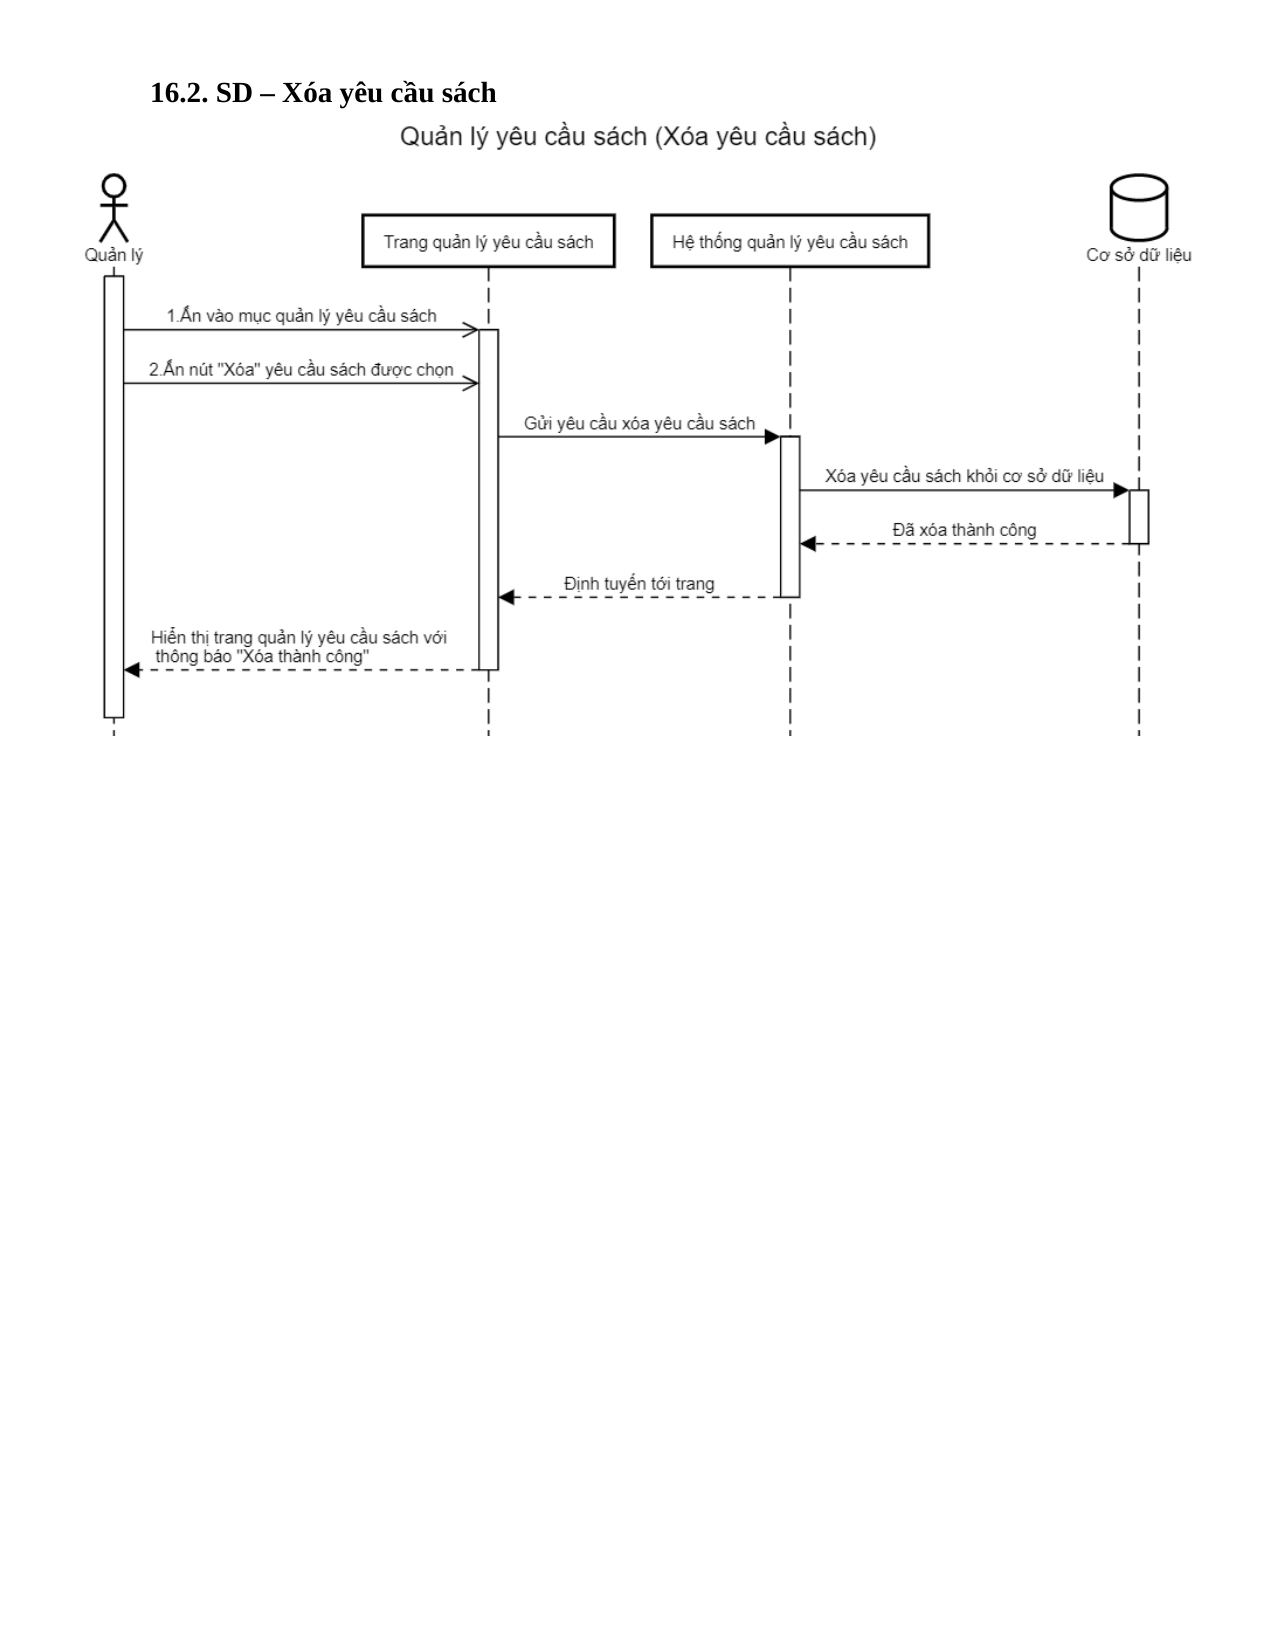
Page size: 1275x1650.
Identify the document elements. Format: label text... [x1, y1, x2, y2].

picture [75, 116, 1200, 736]
subtitle 16.2. SD – Xóa yêu cầu sách [75, 75, 1200, 108]
